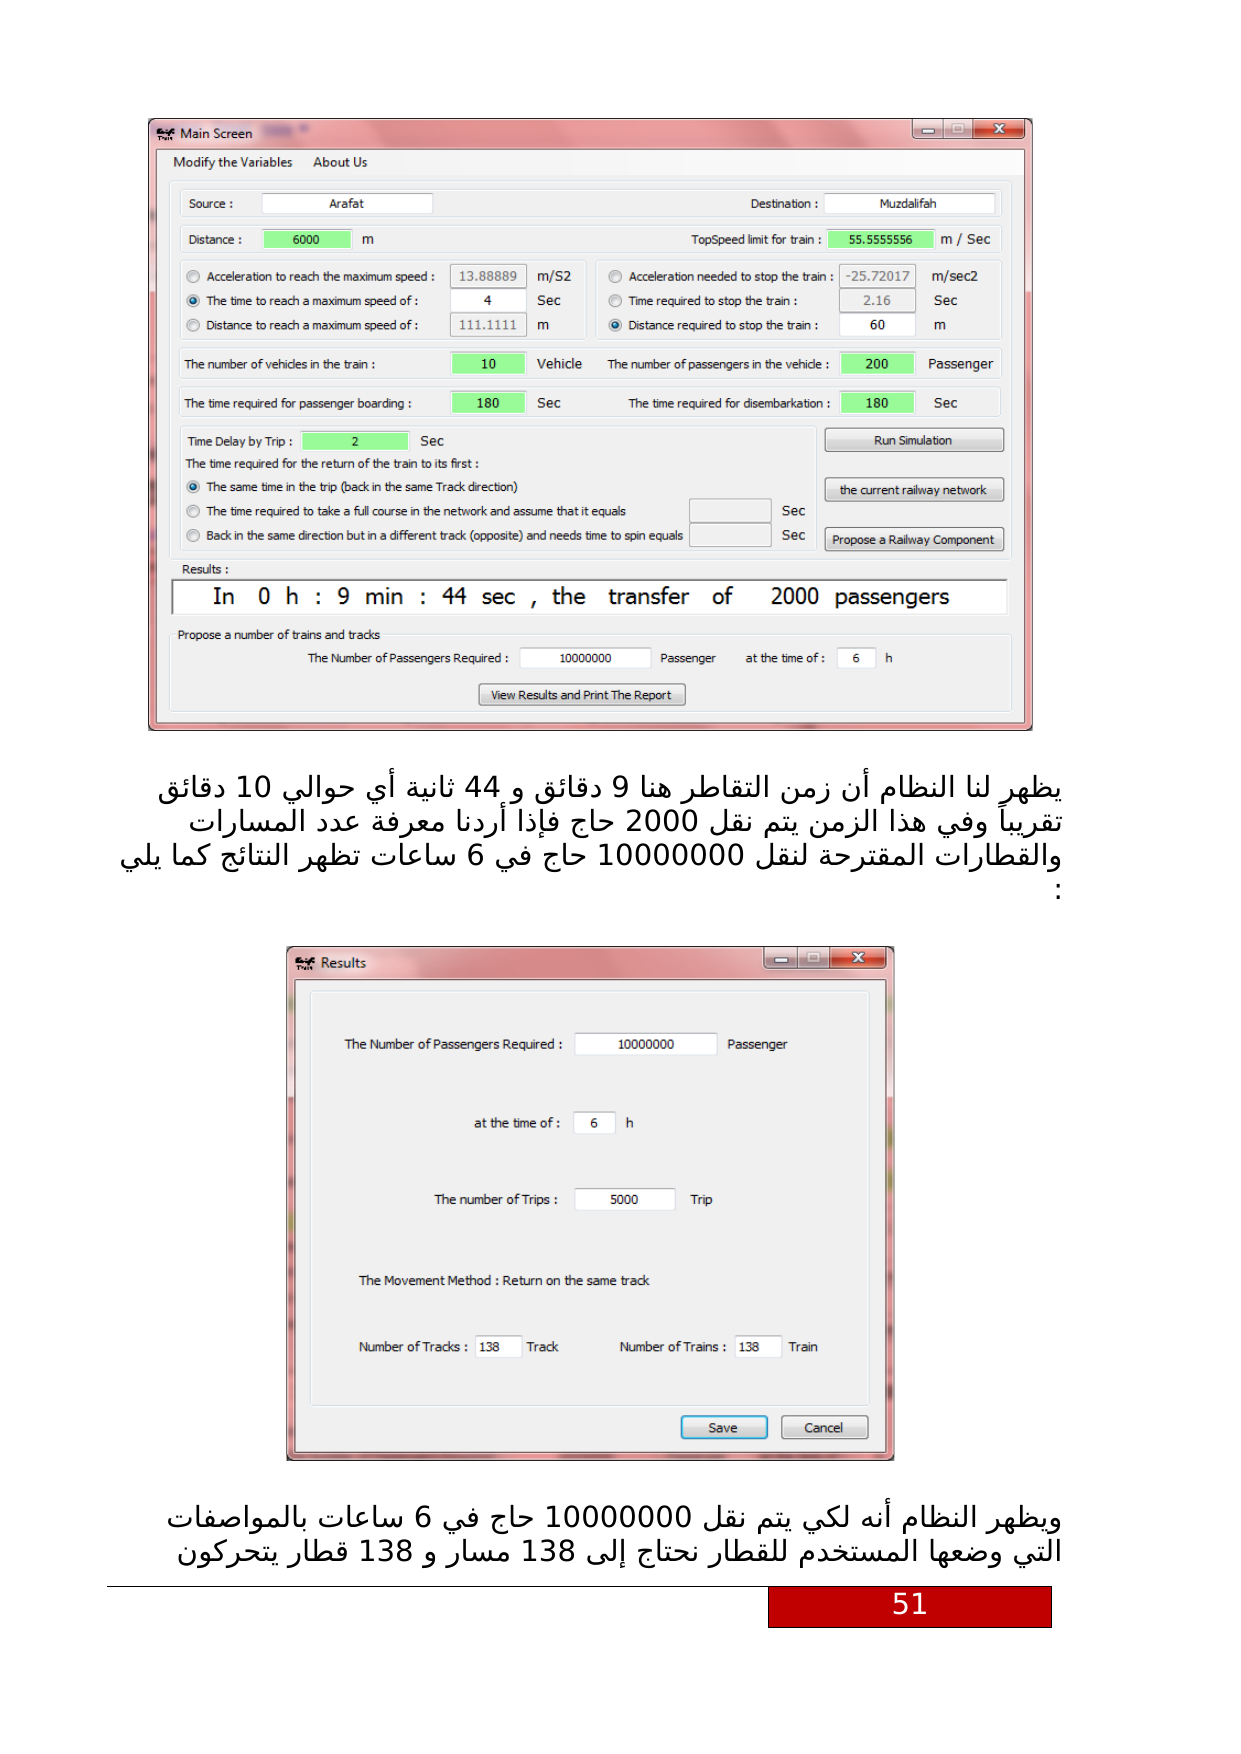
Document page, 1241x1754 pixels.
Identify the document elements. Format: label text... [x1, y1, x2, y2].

text يظهر لنا النظام أن زمن التقاطر هنا 9 دقائق و 44 ثانية أي حوالي 10 دقائق تقريباً وفي هذا الزمن يتم نقل 2000 حاج فإذا أردنا معرفة عدد المسارات والقطارات المقترحة لنقل 10000000 حاج في 6 ساعات تظهر النتائج كما يلي : [118, 771, 1063, 907]
picture [286, 946, 895, 1461]
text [118, 1500, 1063, 1568]
picture [148, 118, 1033, 731]
